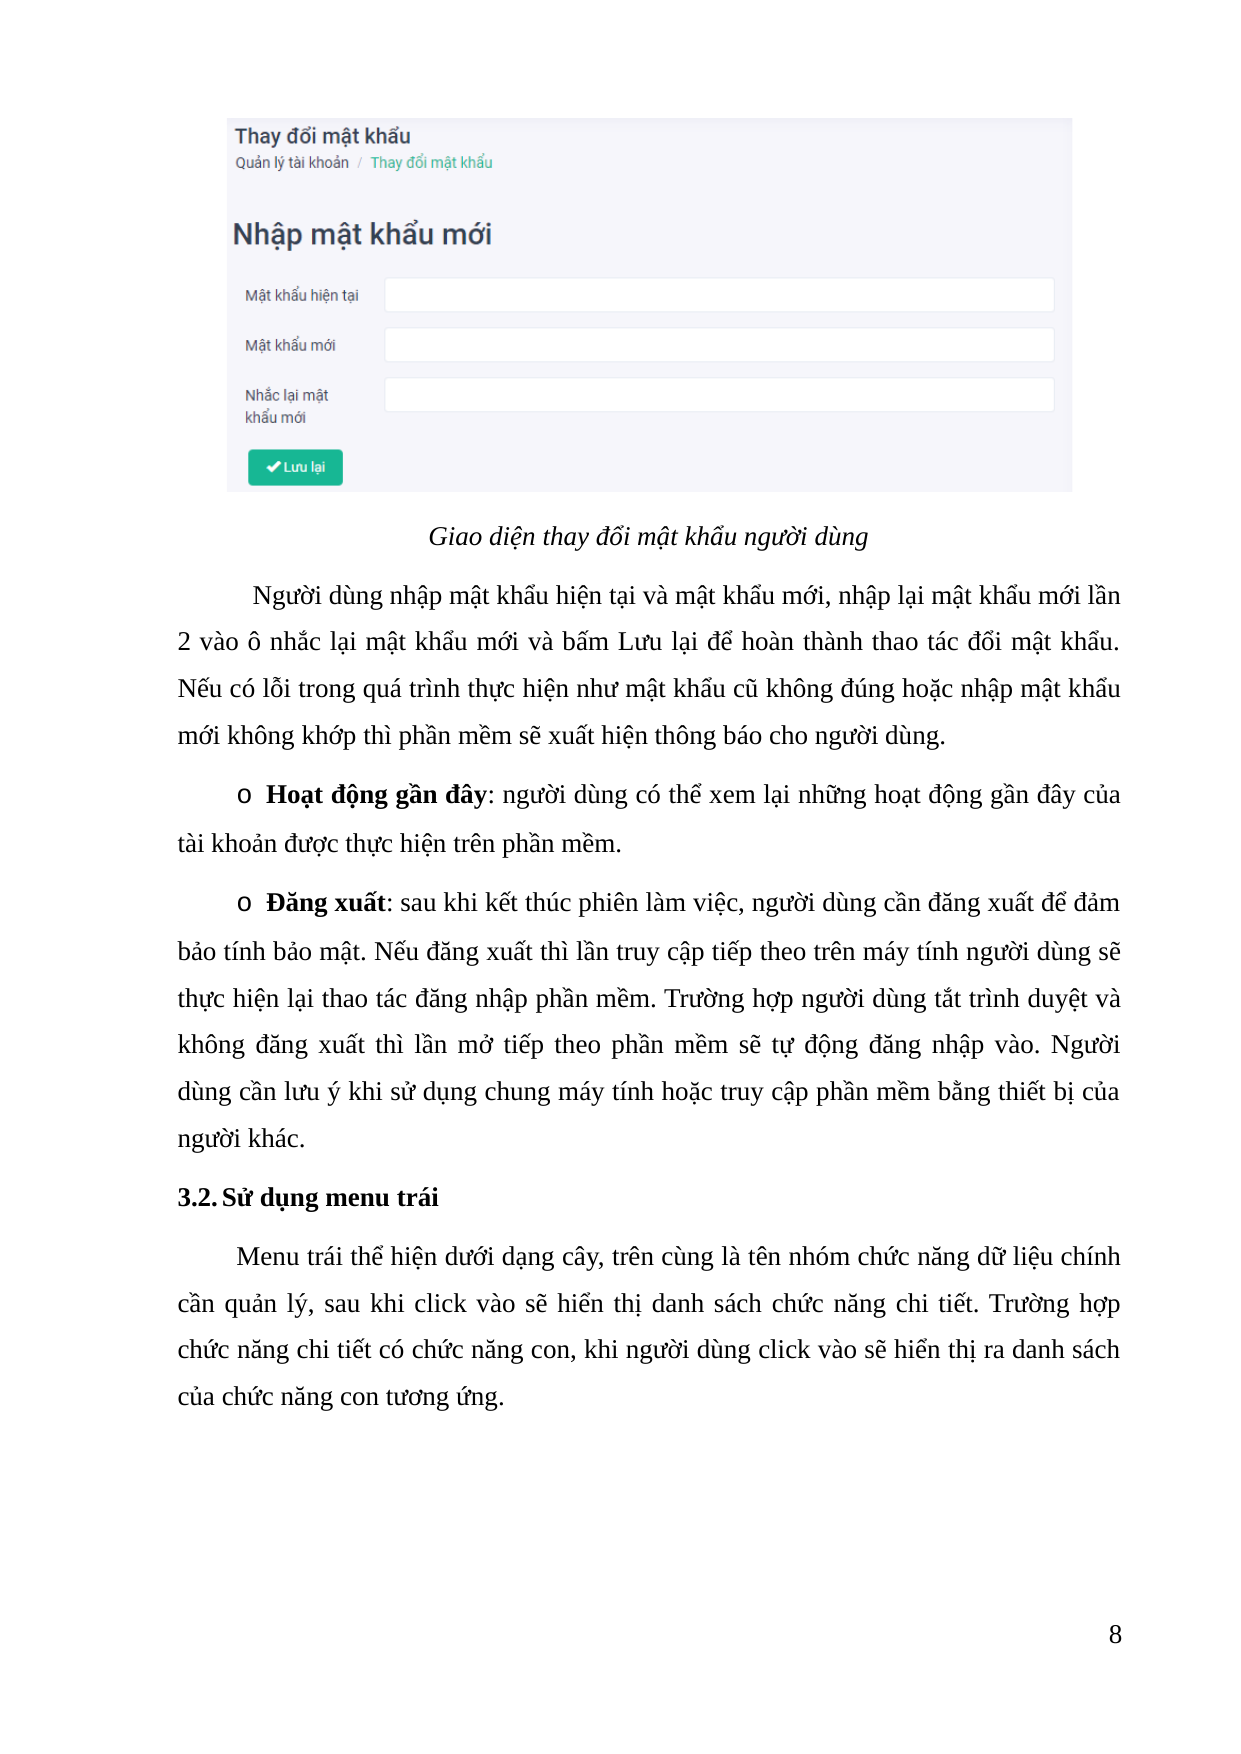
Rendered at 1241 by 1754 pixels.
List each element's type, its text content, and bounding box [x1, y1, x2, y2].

text Giao diện thay đổi mật khẩu người dùng [177, 519, 1122, 551]
list Đăng xuất: sau khi kết thúc phiên làm việc, người dùng cần đăng xuất để đảm bảo tính bảo mật. Nếu đăng xuất thì lần truy cập tiếp theo trên máy tính người dùng sẽ thực hiện lại thao tác đăng nhập phần mềm. Trường hợp người dùng tắt trình duyệt và không đăng xuất thì lần mở tiếp theo phần mềm sẽ tự động đăng nhập vào. Người dùng cần lưu ý khi sử dụng chung máy tính hoặc truy cập phần mềm bằng thiết bị của người khác. [177, 886, 1122, 1153]
list Hoạt động gần đây: người dùng có thể xem lại những hoạt động gần đây của tài khoản được thực hiện trên phần mềm. [177, 778, 1122, 858]
list Sử dụng menu trái [177, 1181, 1122, 1212]
text Người dùng nhập mật khẩu hiện tại và mật khẩu mới, nhập lại mật khẩu mới lần 2 vào ô nhắc lại mật khẩu mới và bấm Lưu lại để hoàn thành thao tác đổi mật khẩu. Nếu có lỗi trong quá trình thực hiện như mật khẩu cũ không đúng hoặc nhập mật khẩu mới không khớp thì phần mềm sẽ xuất hiện thông báo cho người dùng. [177, 579, 1122, 750]
text Menu trái thể hiện dưới dạng cây, trên cùng là tên nhóm chức năng dữ liệu chính cần quản lý, sau khi click vào sẽ hiển thị danh sách chức năng chi tiết. Trường hợp chức năng chi tiết có chức năng con, khi người dùng click vào sẽ hiển thị ra danh sách của chức năng con tương ứng. [177, 1240, 1122, 1411]
picture [226, 118, 1073, 492]
